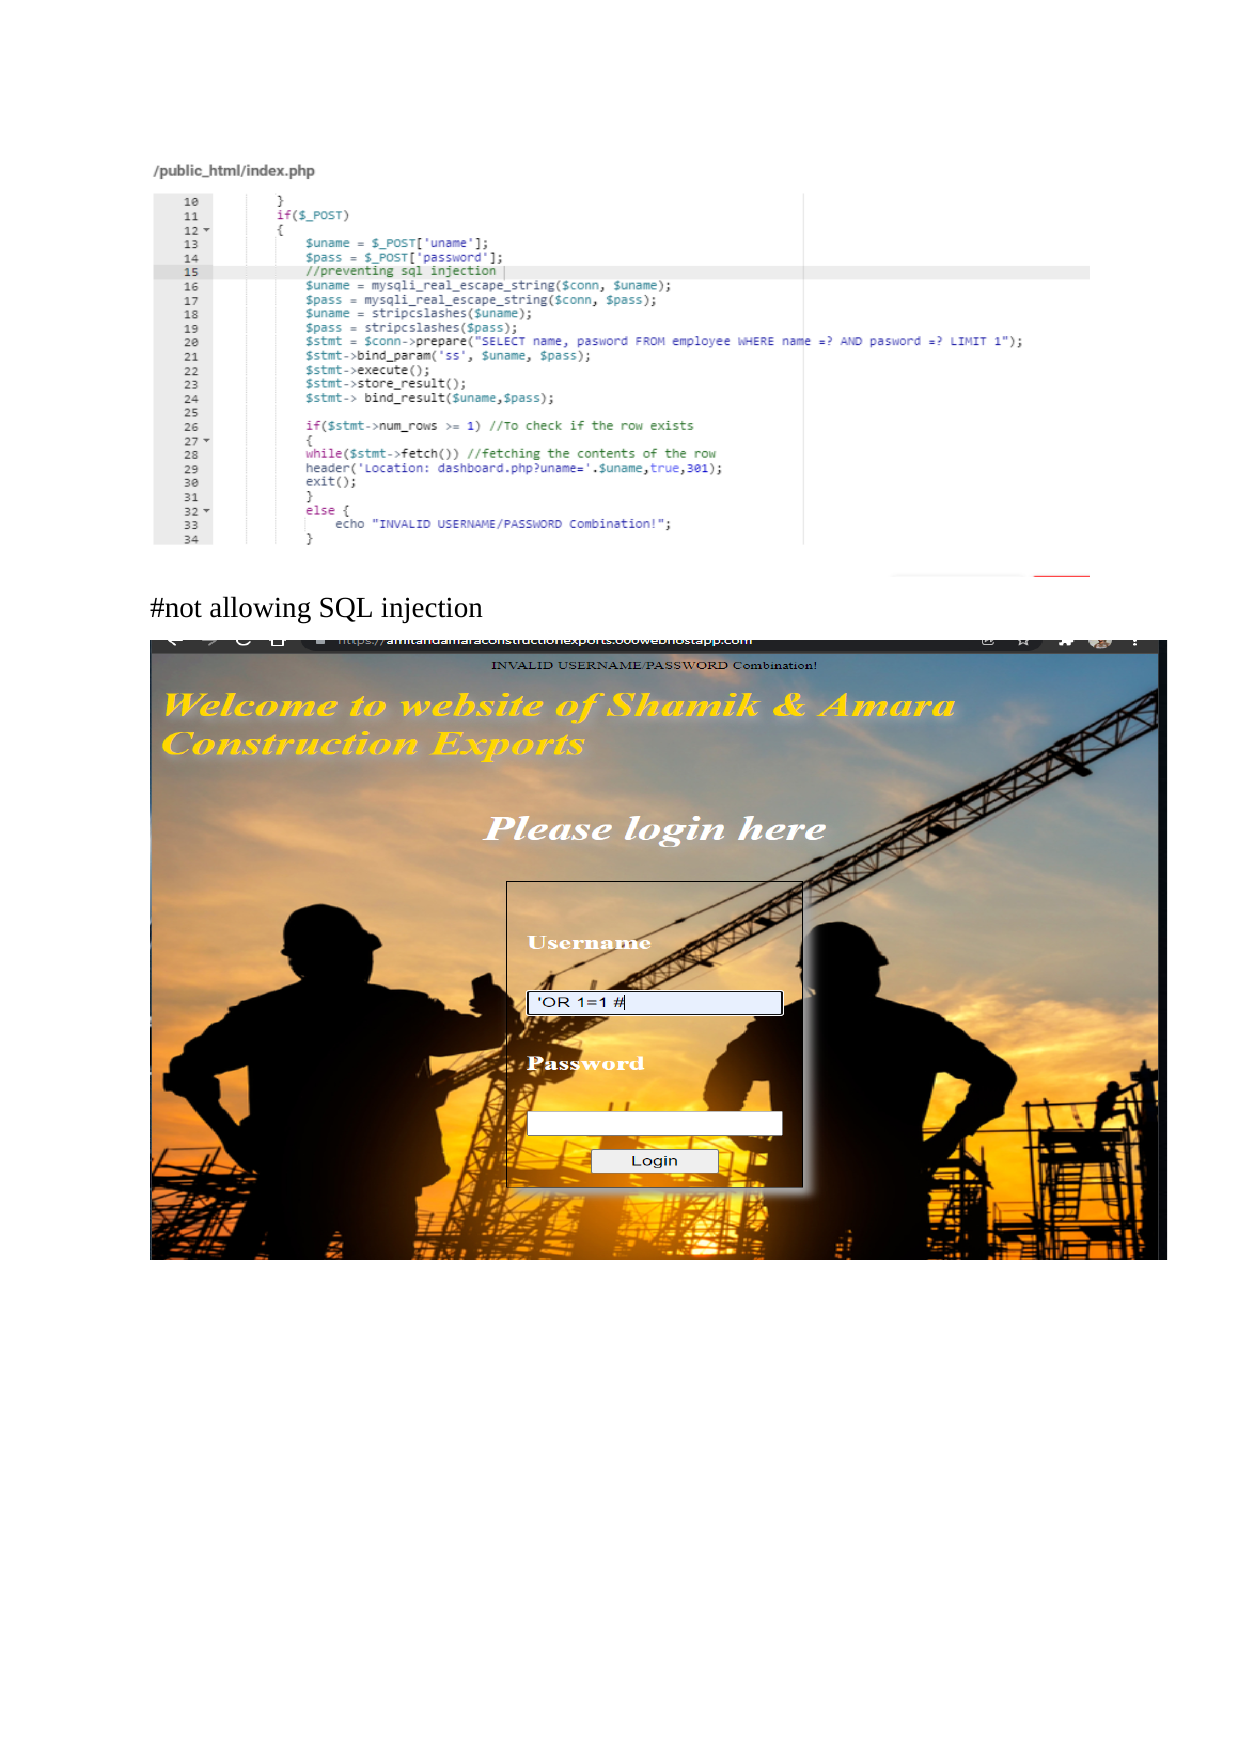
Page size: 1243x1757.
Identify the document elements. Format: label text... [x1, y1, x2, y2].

picture [150, 150, 1090, 577]
picture [150, 640, 1168, 1260]
text #not allowing SQL injection [150, 591, 1093, 624]
